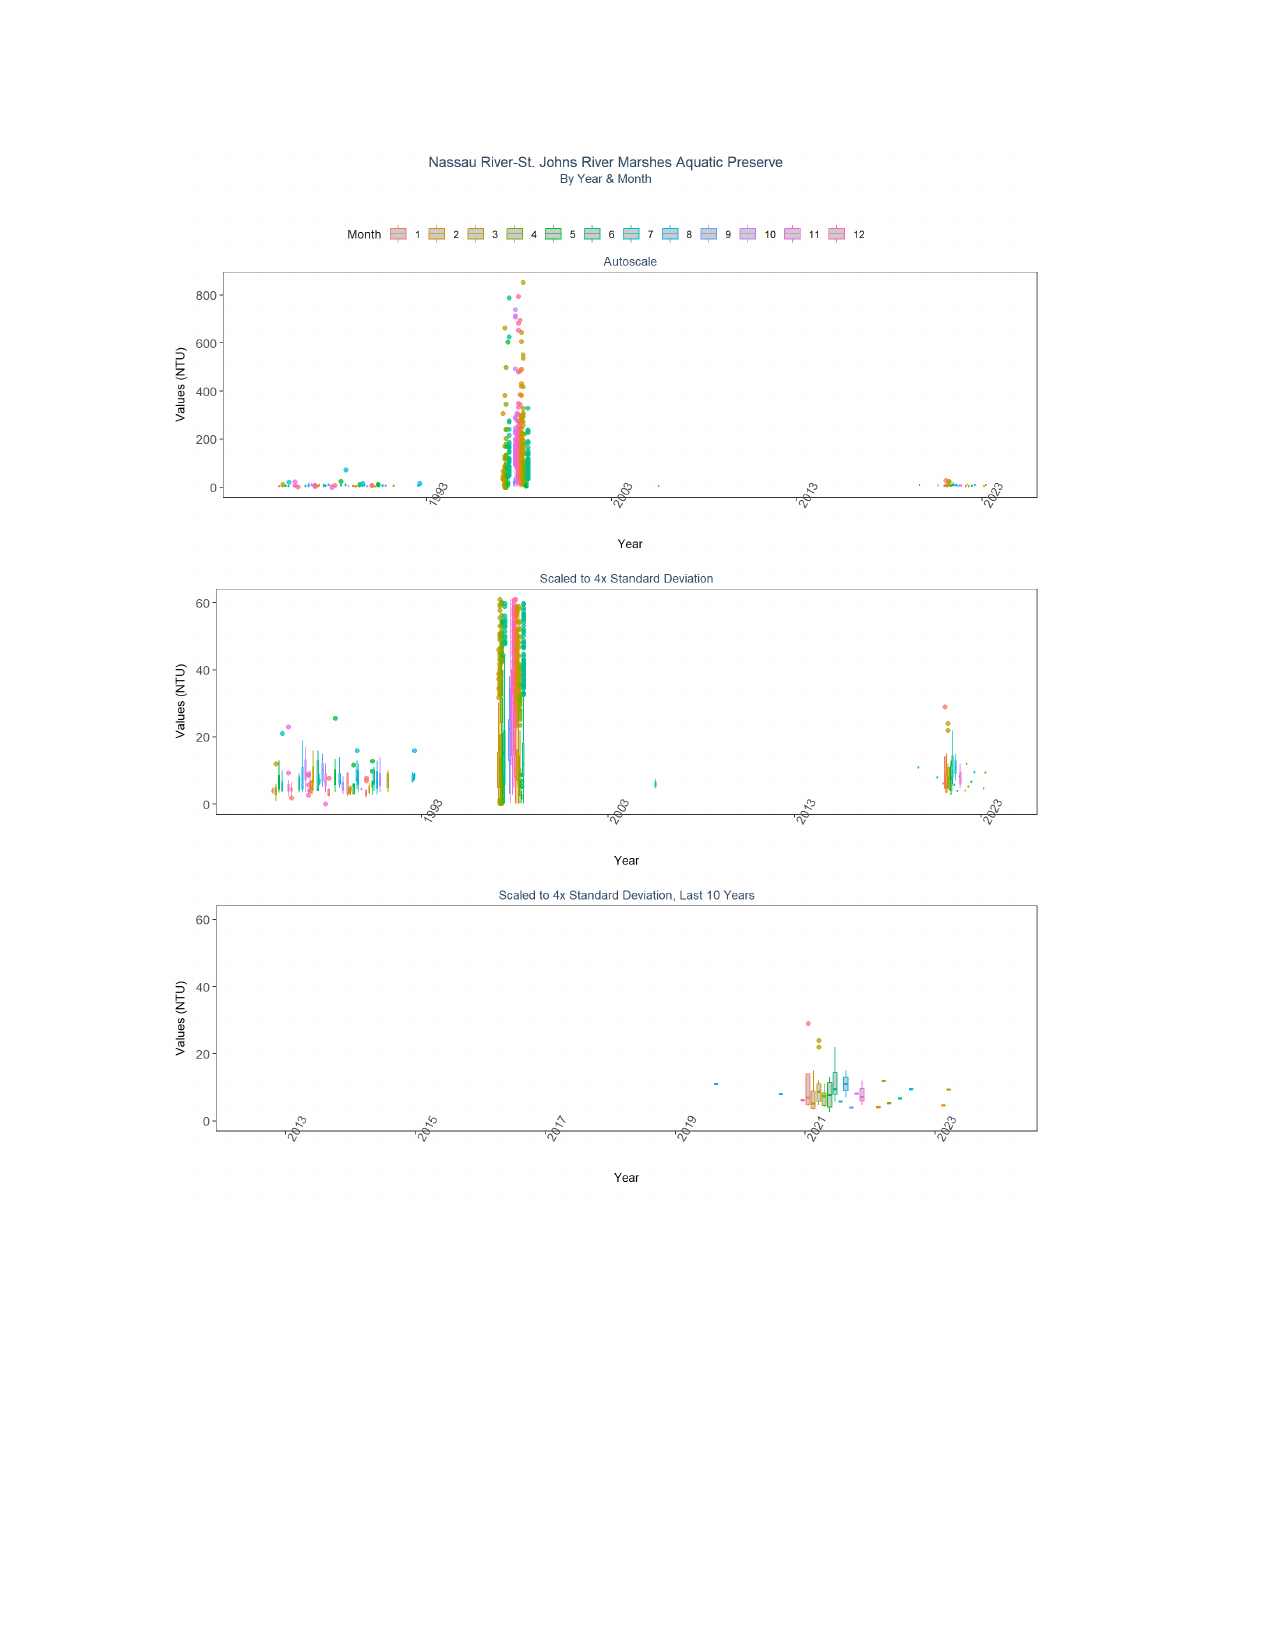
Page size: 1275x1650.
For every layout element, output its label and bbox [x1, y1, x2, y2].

picture [168, 150, 1044, 1200]
